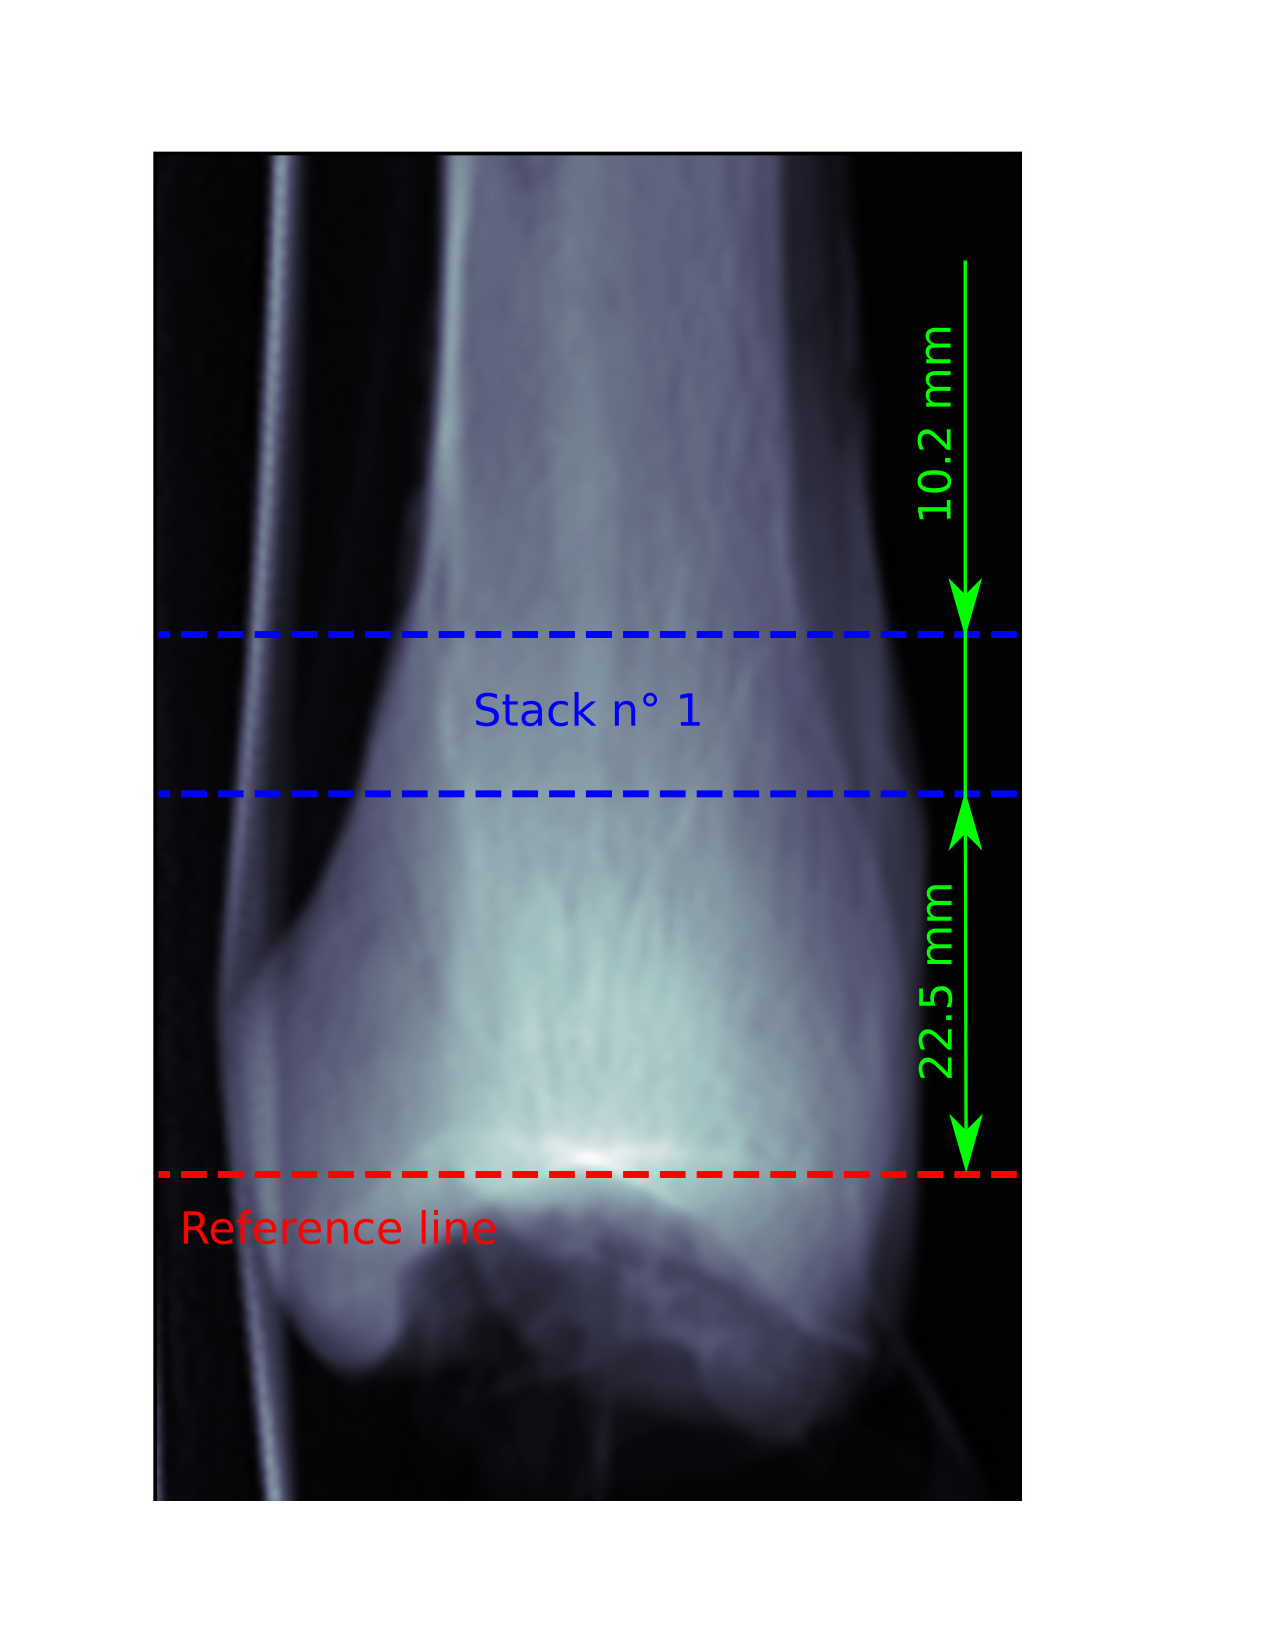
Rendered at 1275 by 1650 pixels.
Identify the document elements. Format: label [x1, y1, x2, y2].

picture [150, 150, 1025, 1501]
